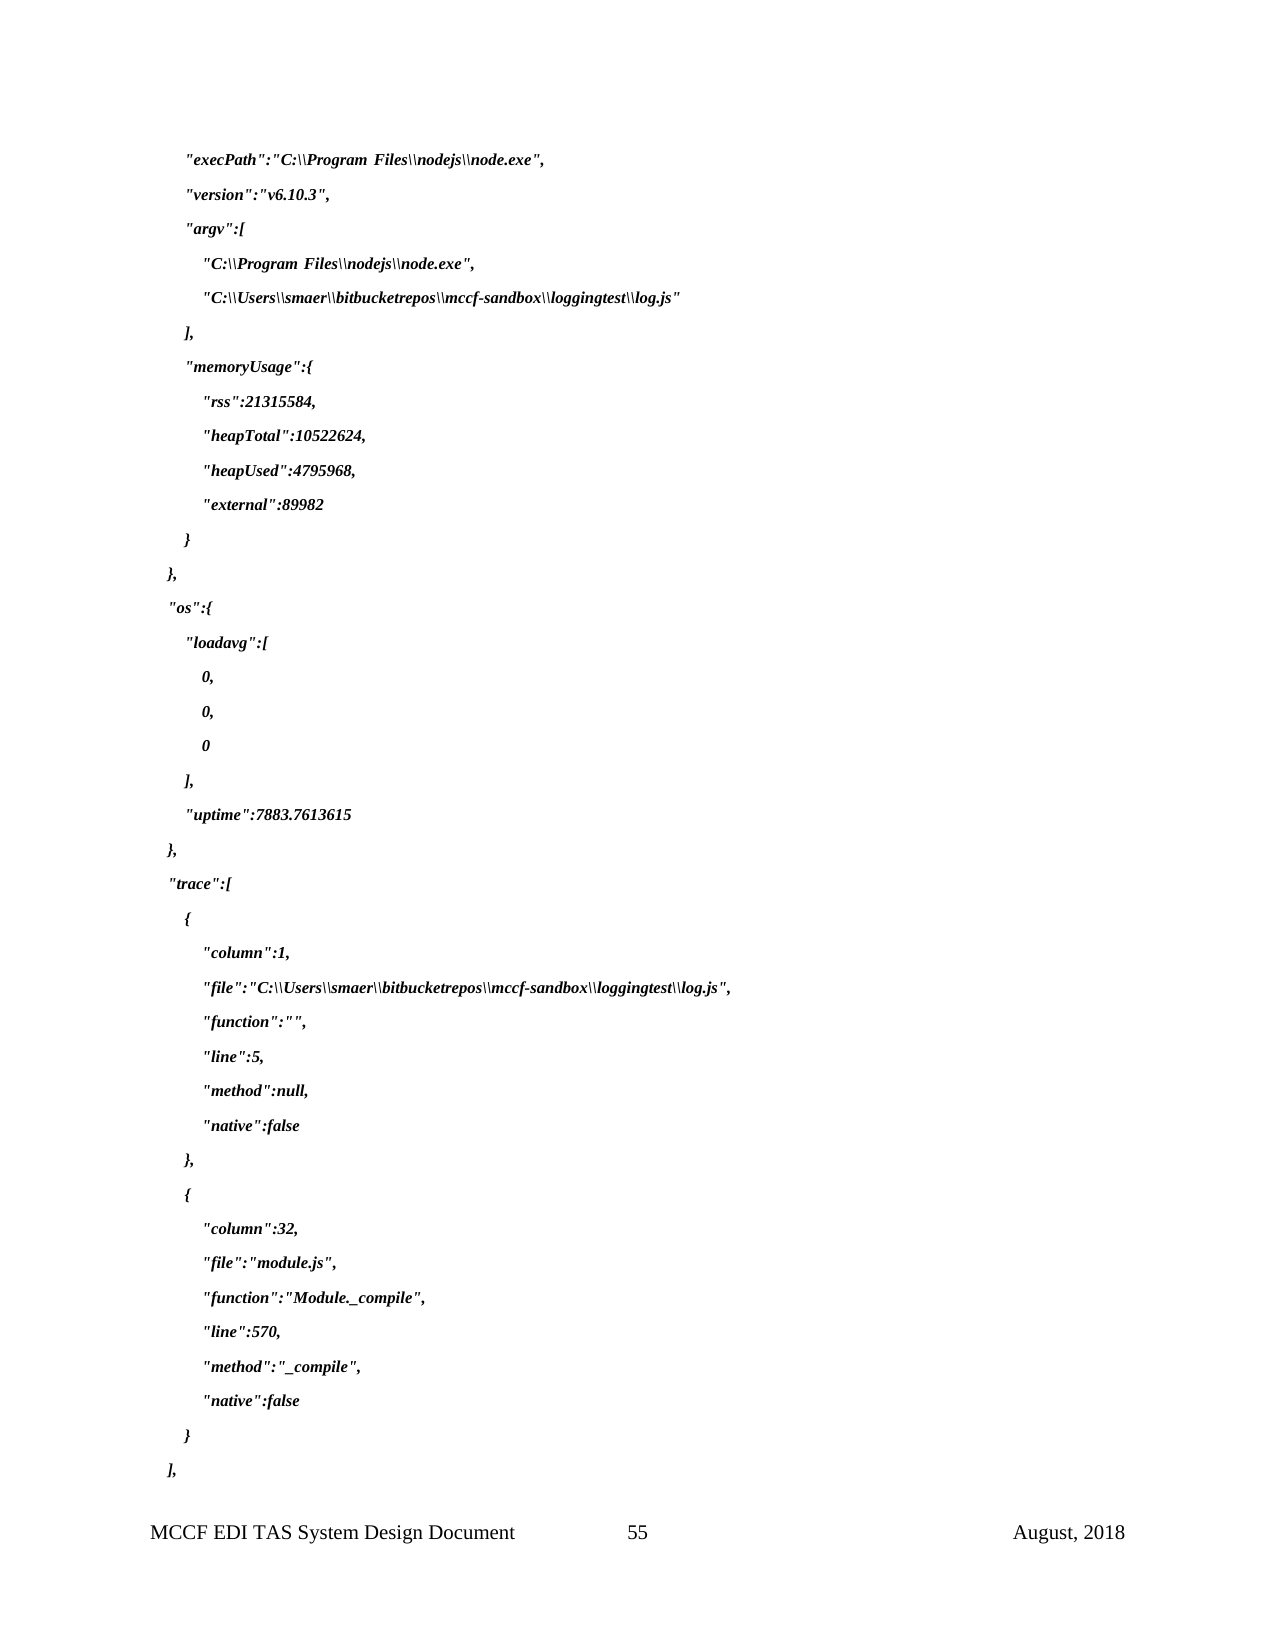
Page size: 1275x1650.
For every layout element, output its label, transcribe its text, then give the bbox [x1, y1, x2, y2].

text "file":"C:\\Users\\smaer\\bitbucketrepos\\mccf-sandbox\\loggingtest\\log.js", [150, 977, 1125, 997]
text "function":"Module._compile", [150, 1288, 1125, 1307]
text "trace":[ [150, 874, 1125, 893]
text ], [150, 1460, 1125, 1479]
text "method":null, [150, 1081, 1125, 1100]
text "file":"module.js", [150, 1253, 1125, 1272]
text "version":"v6.10.3", [150, 184, 1125, 204]
text 0, [150, 667, 1125, 686]
text "external":89982 [150, 495, 1125, 514]
text "heapUsed":4795968, [150, 460, 1125, 479]
text "line":570, [150, 1322, 1125, 1341]
text { [150, 908, 1125, 928]
text ], [150, 771, 1125, 790]
text "native":false [150, 1391, 1125, 1410]
text "column":1, [150, 943, 1125, 962]
text "column":32, [150, 1219, 1125, 1238]
text "line":5, [150, 1046, 1125, 1066]
text "native":false [150, 1115, 1125, 1134]
text "os":{ [150, 598, 1125, 617]
text "method":"_compile", [150, 1357, 1125, 1376]
text }, [150, 1150, 1125, 1169]
text { [150, 1184, 1125, 1203]
text 0, [150, 702, 1125, 721]
text "rss":21315584, [150, 391, 1125, 411]
text "execPath":"C:\\Program Files\\nodejs\\node.exe", [150, 150, 1125, 169]
text } [150, 529, 1125, 548]
text } [150, 1426, 1125, 1445]
text 0 [150, 736, 1125, 755]
text "heapTotal":10522624, [150, 426, 1125, 445]
text }, [150, 839, 1125, 859]
text }, [150, 564, 1125, 583]
text ], [150, 322, 1125, 342]
text "uptime":7883.7613615 [150, 805, 1125, 824]
text "argv":[ [150, 219, 1125, 238]
text "loadavg":[ [150, 633, 1125, 652]
text "C:\\Program Files\\nodejs\\node.exe", [150, 253, 1125, 273]
text "memoryUsage":{ [150, 357, 1125, 376]
text "function":"", [150, 1012, 1125, 1031]
text "C:\\Users\\smaer\\bitbucketrepos\\mccf-sandbox\\loggingtest\\log.js" [150, 288, 1125, 307]
